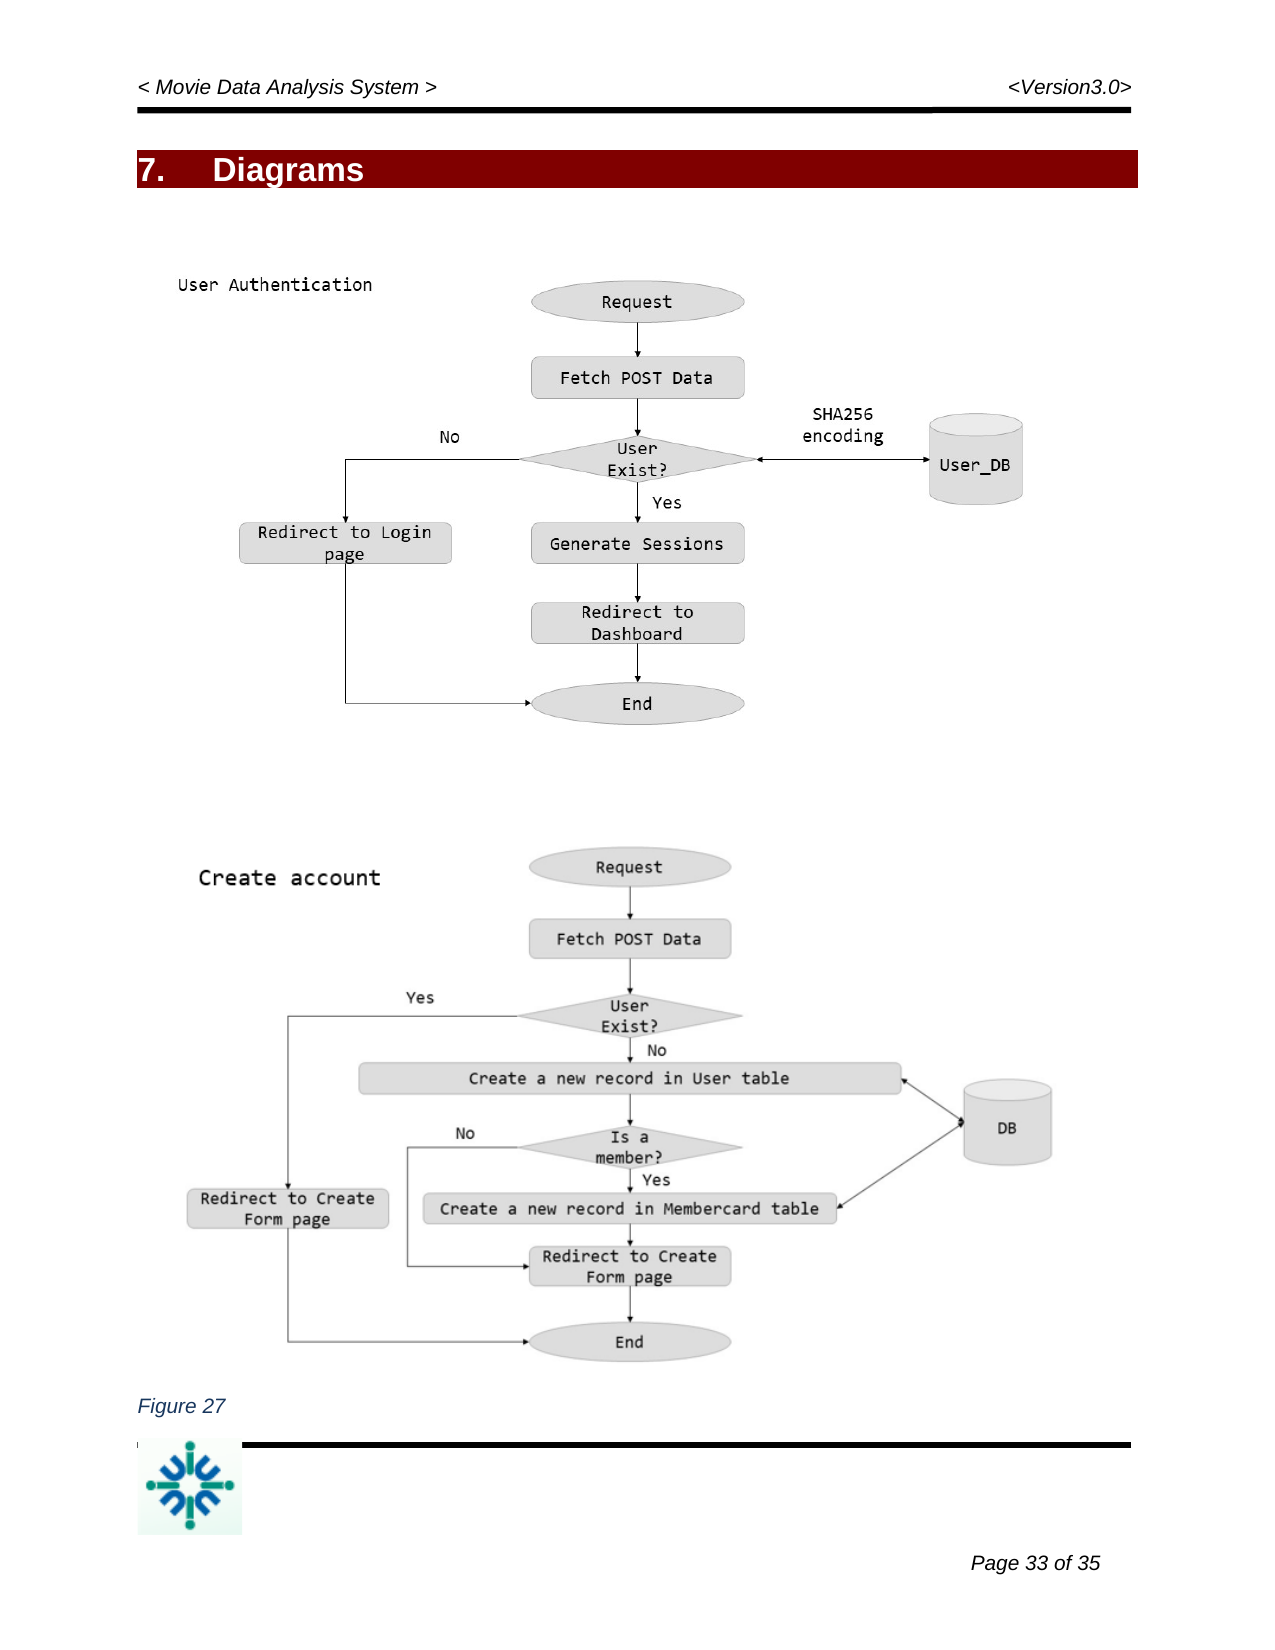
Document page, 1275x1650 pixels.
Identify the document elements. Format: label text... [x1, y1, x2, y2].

text Figure 27 [137, 1394, 1138, 1417]
picture [137, 1438, 243, 1535]
picture [137, 237, 1138, 1394]
subtitle Diagrams [137, 150, 1138, 188]
